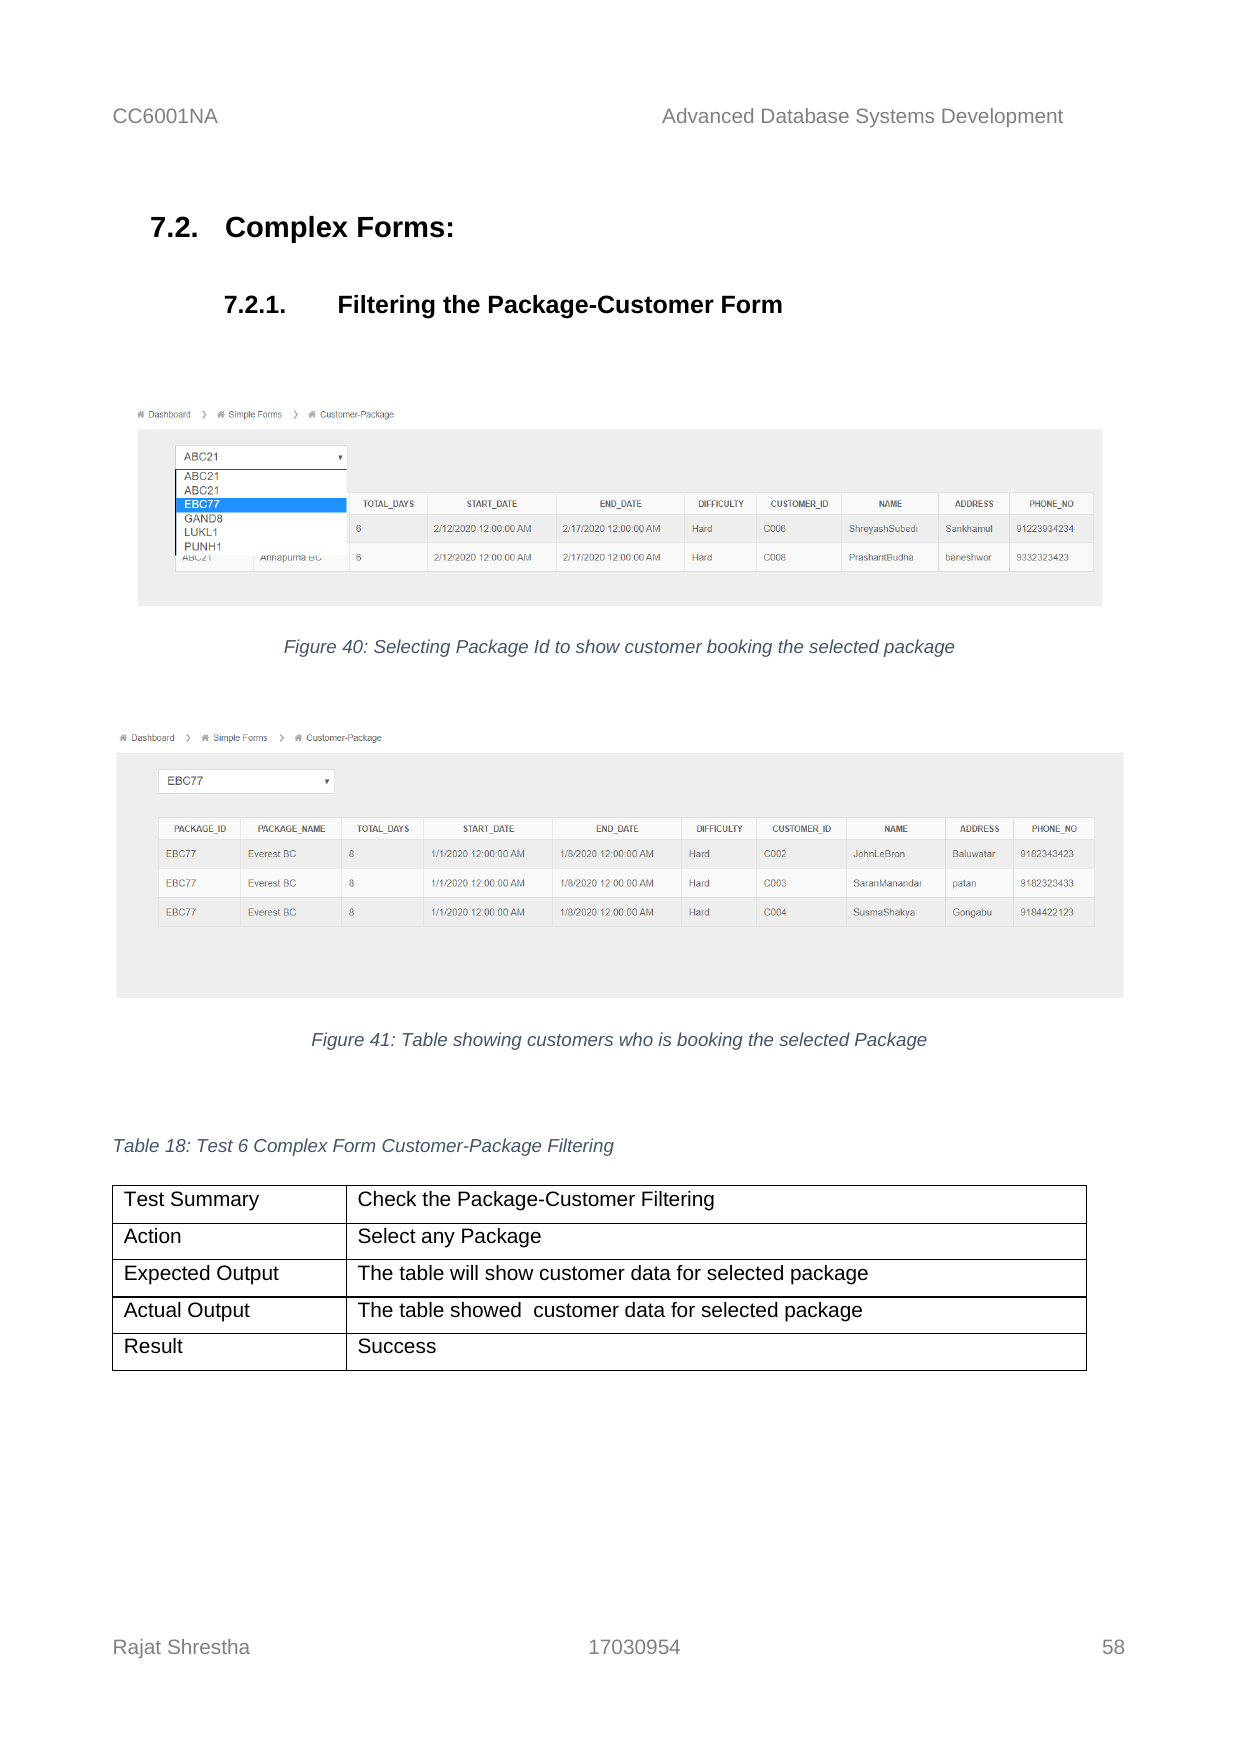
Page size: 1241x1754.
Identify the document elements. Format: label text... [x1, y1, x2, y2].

table_header Test Summary [113, 1186, 346, 1222]
table_cell Expected Output [113, 1260, 346, 1296]
picture [116, 729, 1124, 998]
table_header Check the Package-Customer Filtering [347, 1186, 1086, 1222]
table_cell The table will show customer data for selected package [347, 1260, 1086, 1296]
picture [137, 404, 1103, 606]
table_cell Result [113, 1334, 346, 1370]
table_cell Actual Output [113, 1298, 346, 1333]
table_cell Select any Package [347, 1224, 1086, 1259]
subtitle Complex Forms: [150, 210, 1128, 244]
subtitle Filtering the Package-Customer Form [223, 290, 1128, 319]
table_cell Action [113, 1224, 346, 1259]
table_cell Success [347, 1334, 1086, 1370]
table_cell The table showed customer data for selected package [347, 1298, 1086, 1333]
